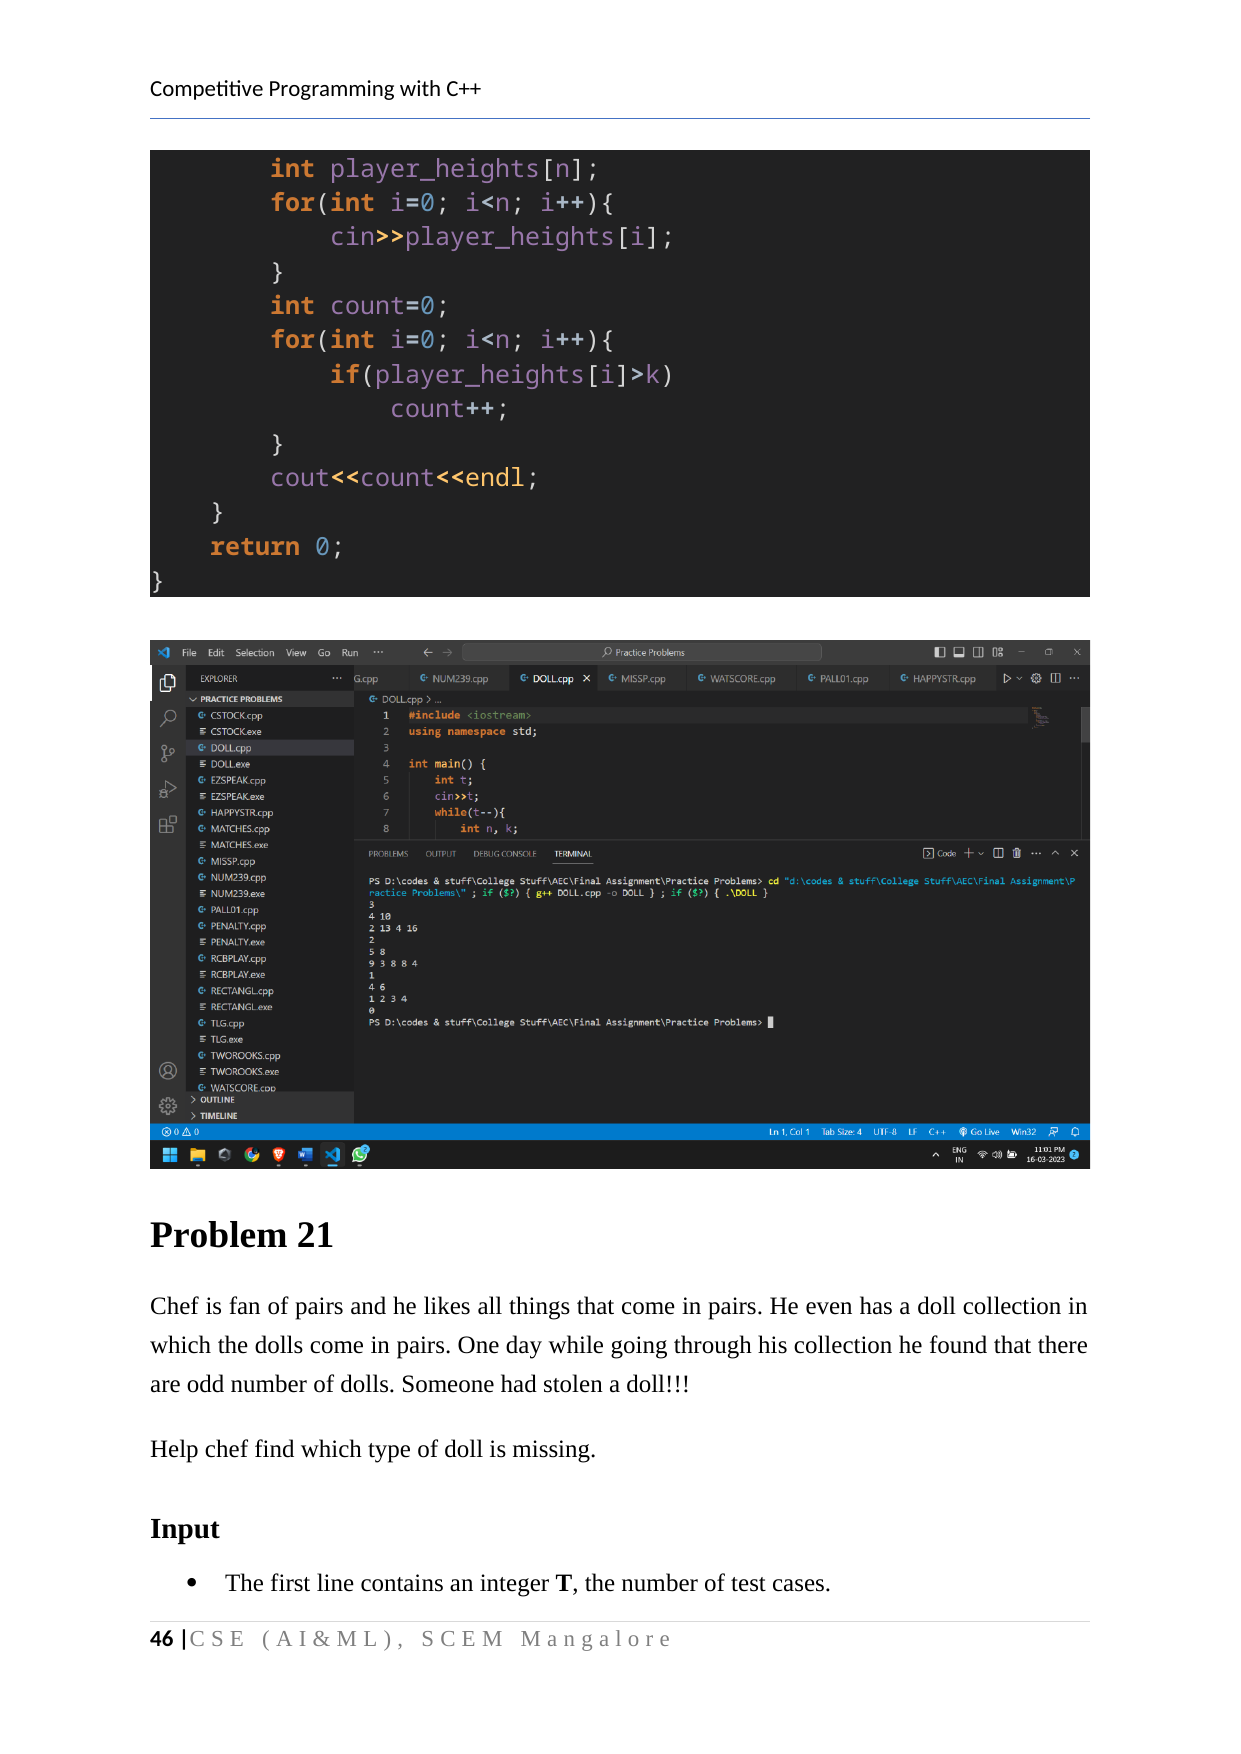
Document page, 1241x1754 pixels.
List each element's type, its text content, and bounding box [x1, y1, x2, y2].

text for(int i=0; i<n; i++){ [150, 184, 1090, 219]
list The first line contains an integer T, the number of test cases. [187, 1558, 1090, 1597]
text } [150, 425, 1090, 459]
text int player_heights[n]; [150, 150, 1090, 184]
text int count=0; [150, 287, 1090, 322]
text for(int i=0; i<n; i++){ [150, 322, 1090, 356]
text count++; [150, 391, 1090, 425]
text if(player_heights[i]>k) [150, 356, 1090, 391]
text Problem 21 [150, 1212, 1090, 1255]
text } [150, 562, 1090, 597]
text cin>>player_heights[i]; [150, 219, 1090, 253]
text } [150, 494, 1090, 528]
text Chef is fan of pairs and he likes all things that come in pairs. He even has a doll collection in which the dolls come in pairs. One day while going through his collection he found that there are odd number of dolls. Someone had stolen a doll!!! [150, 1280, 1090, 1398]
text Help chef find which type of doll is missing. [150, 1423, 1090, 1463]
text } [150, 253, 1090, 287]
picture [150, 640, 1091, 1169]
text cout<<count<<endl; [150, 459, 1090, 494]
text return 0; [150, 528, 1090, 562]
text Input [150, 1500, 1090, 1545]
